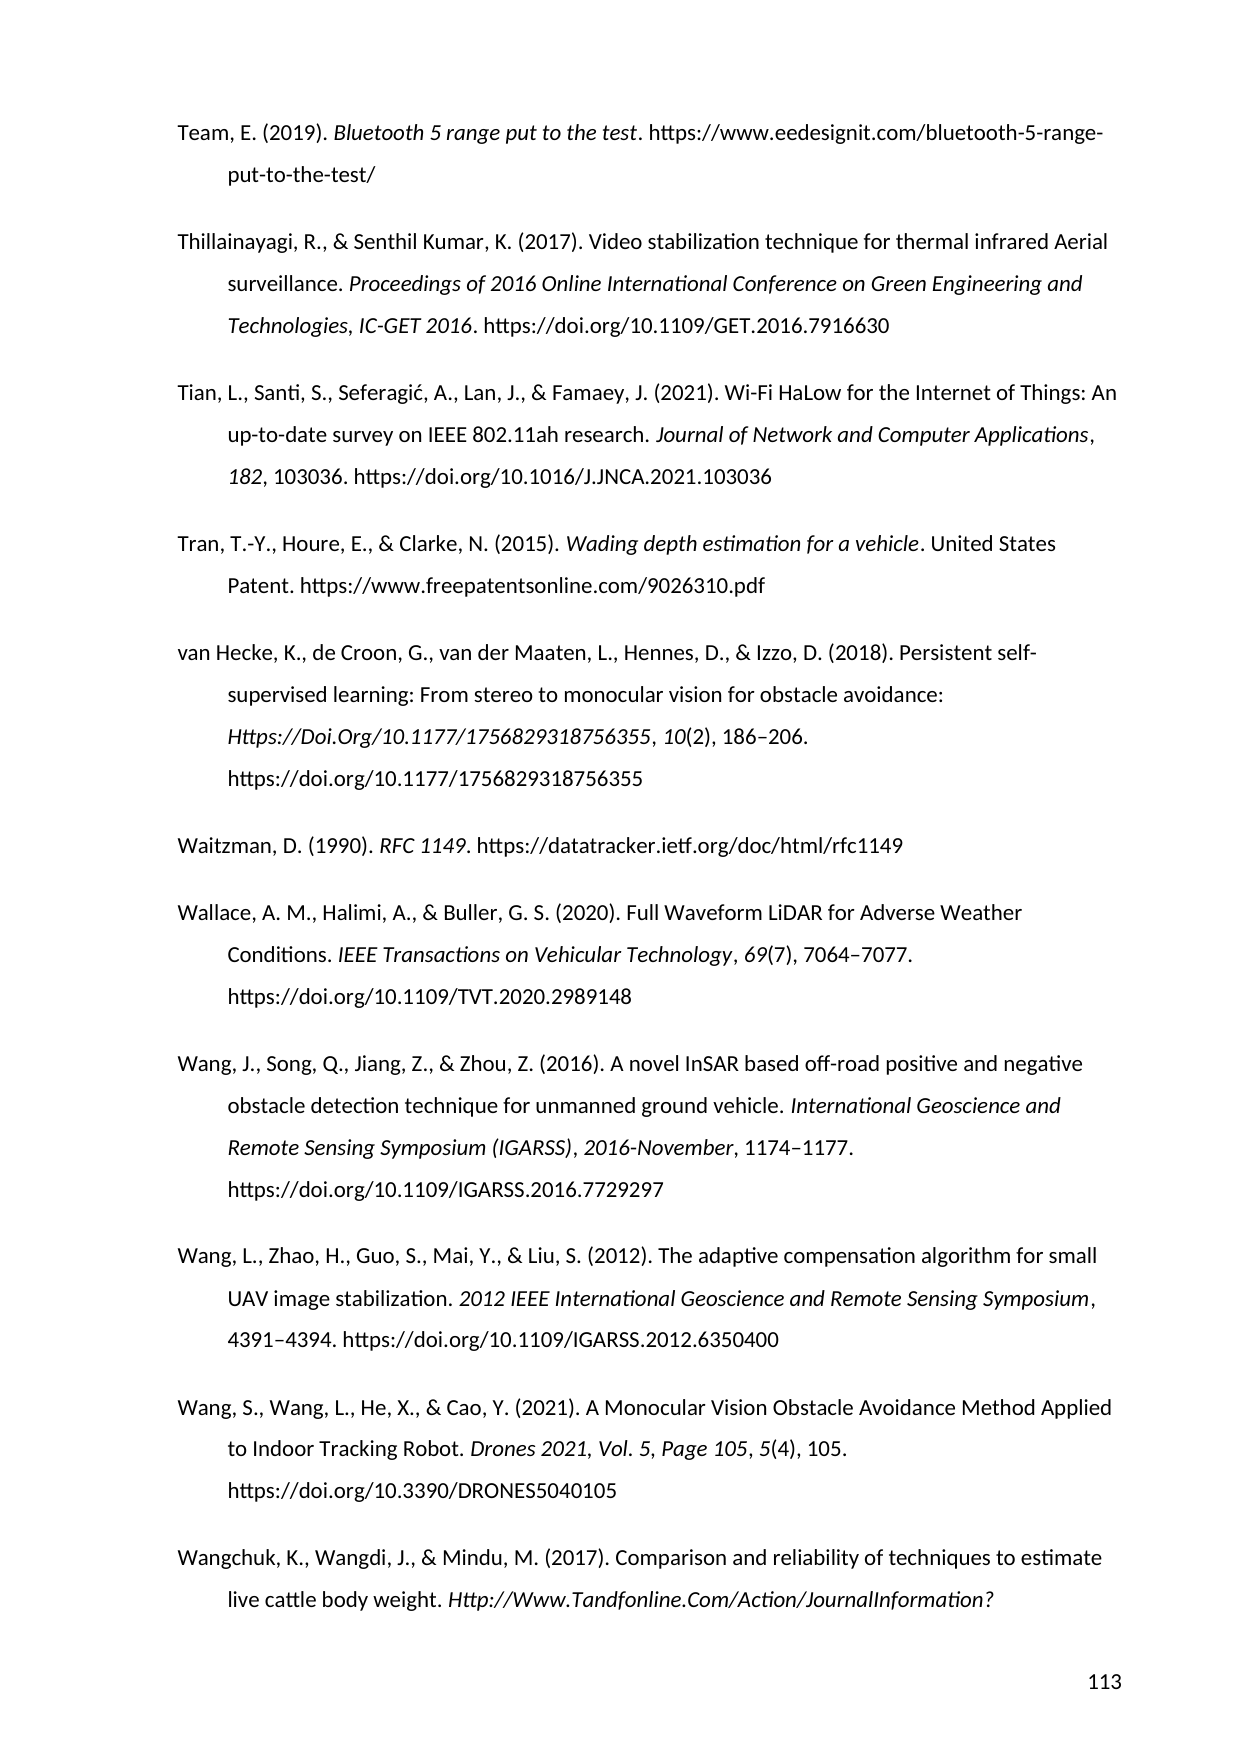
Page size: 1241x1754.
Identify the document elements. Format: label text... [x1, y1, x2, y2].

text Tian, L., Santi, S., Seferagić, A., Lan, J., & Famaey, J. (2021). Wi-Fi HaLow for the Internet of Things: An up-to-date survey on IEEE 802.11ah research. Journal of Network and Computer Applications, 182, 103036. https://doi.org/10.1016/J.JNCA.2021.103036 [177, 378, 1122, 490]
text Wang, S., Wang, L., He, X., & Cao, Y. (2021). A Monocular Vision Obstacle Avoidance Method Applied to Indoor Tracking Robot. Drones 2021, Vol. 5, Page 105, 5(4), 105. https://doi.org/10.3390/DRONES5040105 [177, 1393, 1122, 1504]
text Team, E. (2019). Bluetooth 5 range put to the test. https://www.eedesignit.com/bluetooth-5-range-put-to-the-test/ [177, 118, 1122, 188]
text Thillainayagi, R., & Senthil Kumar, K. (2017). Video stabilization technique for thermal infrared Aerial surveillance. Proceedings of 2016 Online International Conference on Green Engineering and Technologies, IC-GET 2016. https://doi.org/10.1109/GET.2016.7916630 [177, 227, 1122, 339]
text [177, 1543, 1122, 1613]
text Wang, L., Zhao, H., Guo, S., Mai, Y., & Liu, S. (2012). The adaptive compensation algorithm for small UAV image stabilization. 2012 IEEE International Geoscience and Remote Sensing Symposium, 4391–4394. https://doi.org/10.1109/IGARSS.2012.6350400 [177, 1242, 1122, 1354]
text Tran, T.-Y., Houre, E., & Clarke, N. (2015). Wading depth estimation for a vehicle. United States Patent. https://www.freepatentsonline.com/9026310.pdf [177, 529, 1122, 599]
text van Hecke, K., de Croon, G., van der Maaten, L., Hennes, D., & Izzo, D. (2018). Persistent self-supervised learning: From stereo to monocular vision for obstacle avoidance: Https://Doi.Org/10.1177/1756829318756355, 10(2), 186–206. https://doi.org/10.1177/1756829318756355 [177, 638, 1122, 792]
text Waitzman, D. (1990). RFC 1149. https://datatracker.ietf.org/doc/html/rfc1149 [177, 831, 1122, 859]
text Wallace, A. M., Halimi, A., & Buller, G. S. (2020). Full Waveform LiDAR for Adverse Weather Conditions. IEEE Transactions on Vehicular Technology, 69(7), 7064–7077. https://doi.org/10.1109/TVT.2020.2989148 [177, 898, 1122, 1010]
text Wang, J., Song, Q., Jiang, Z., & Zhou, Z. (2016). A novel InSAR based off-road positive and negative obstacle detection technique for unmanned ground vehicle. International Geoscience and Remote Sensing Symposium (IGARSS), 2016-November, 1174–1177. https://doi.org/10.1109/IGARSS.2016.7729297 [177, 1049, 1122, 1203]
